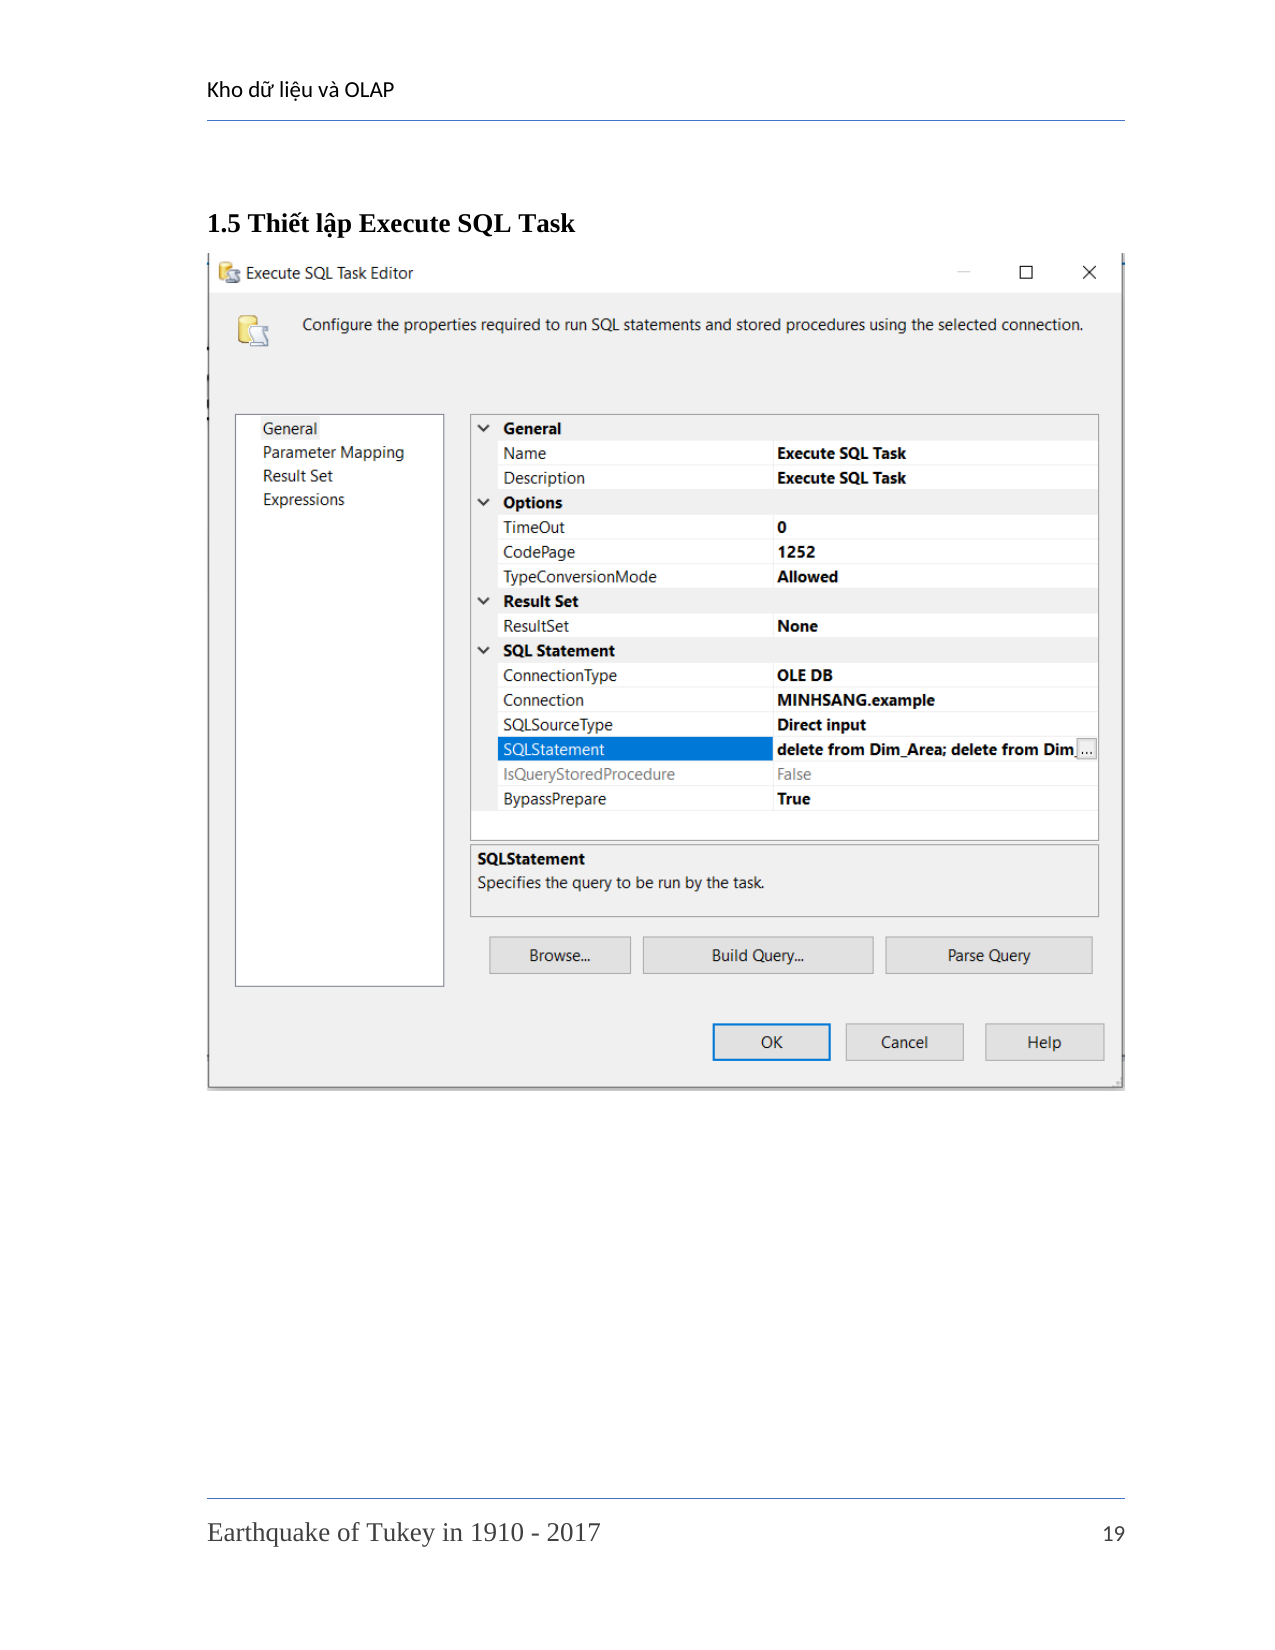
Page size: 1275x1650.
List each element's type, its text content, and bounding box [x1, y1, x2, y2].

subtitle 1.5 Thiết lập Execute SQL Task [207, 207, 1125, 238]
picture [206, 253, 1125, 1091]
